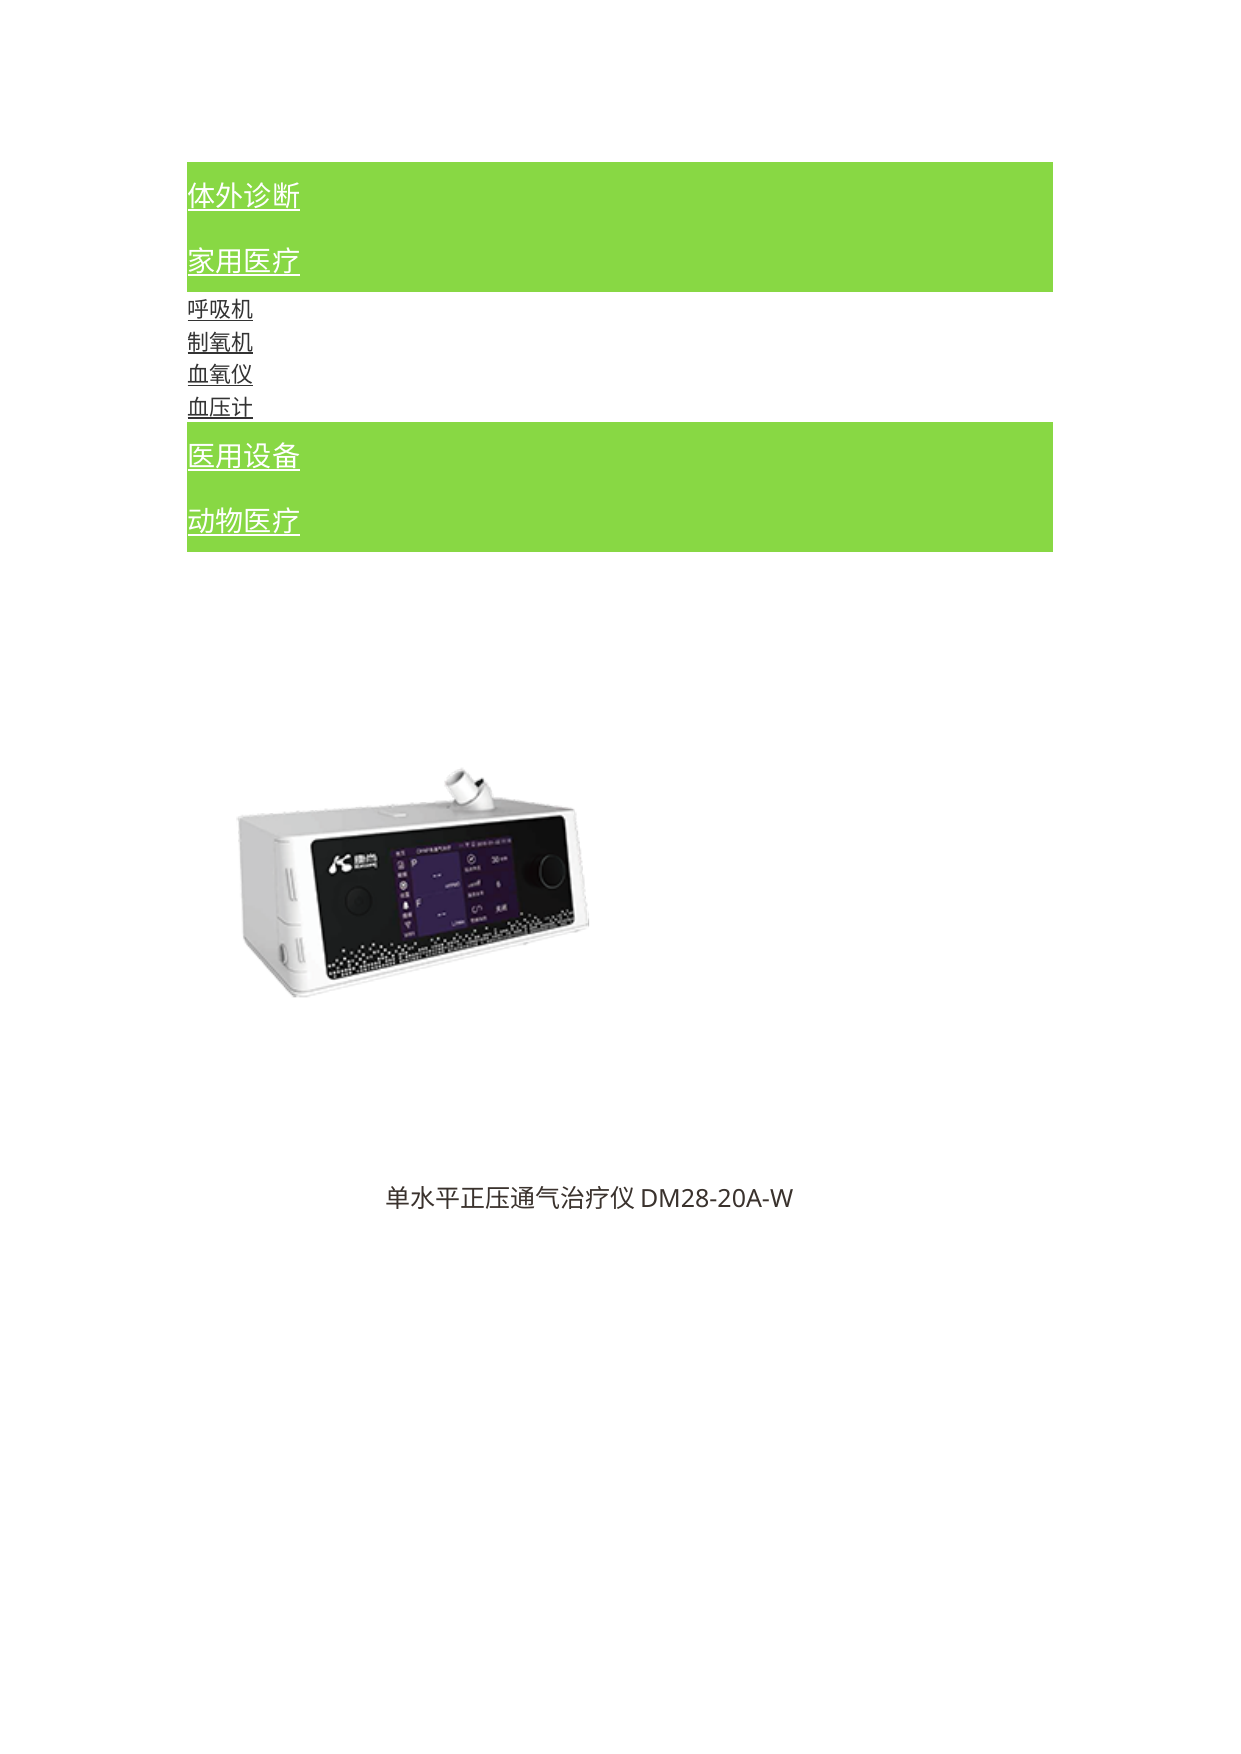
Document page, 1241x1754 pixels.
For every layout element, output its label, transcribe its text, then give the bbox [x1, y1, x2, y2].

text 动物医疗 [187, 487, 1053, 552]
text 家用医疗 [187, 227, 1053, 292]
text 单水平正压通气治疗仪DM28-20A-W [187, 1164, 990, 1229]
text 医用设备 [187, 422, 1053, 487]
text 制氧机 [187, 324, 1053, 357]
text 呼吸机 [187, 292, 1053, 324]
text 血氧仪 [187, 357, 1053, 389]
text 体外诊断 [187, 162, 1053, 227]
text 血压计 [187, 389, 1053, 422]
picture [187, 647, 636, 1096]
